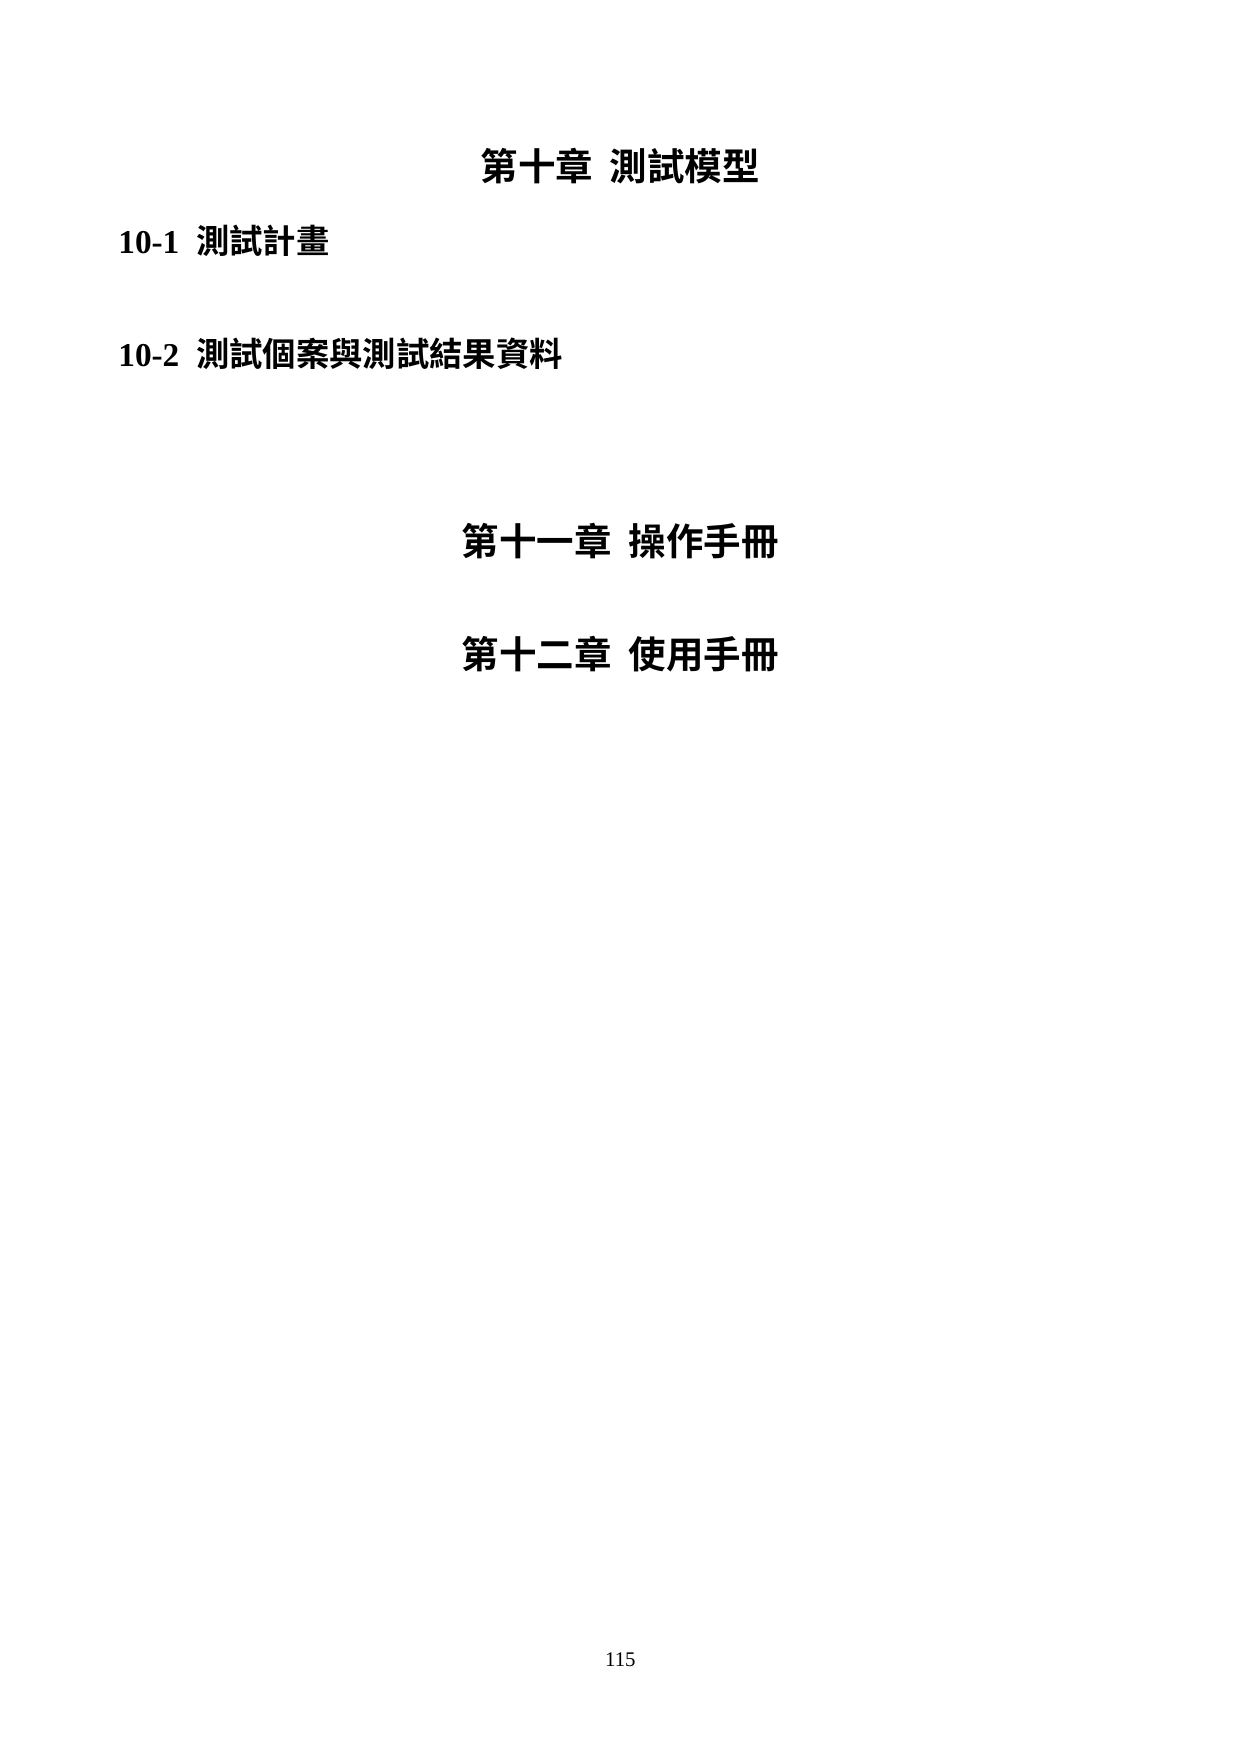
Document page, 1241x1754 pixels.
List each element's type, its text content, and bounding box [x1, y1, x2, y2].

subtitle 第十二章 使用手冊 [118, 614, 1122, 689]
subtitle 第十章 測試模型 [118, 127, 1122, 202]
subtitle 10-2 測試個案與測試結果資料 [118, 314, 1122, 389]
subtitle 第十一章 操作手冊 [118, 502, 1122, 577]
subtitle 10-1 測試計畫 [118, 202, 1122, 277]
